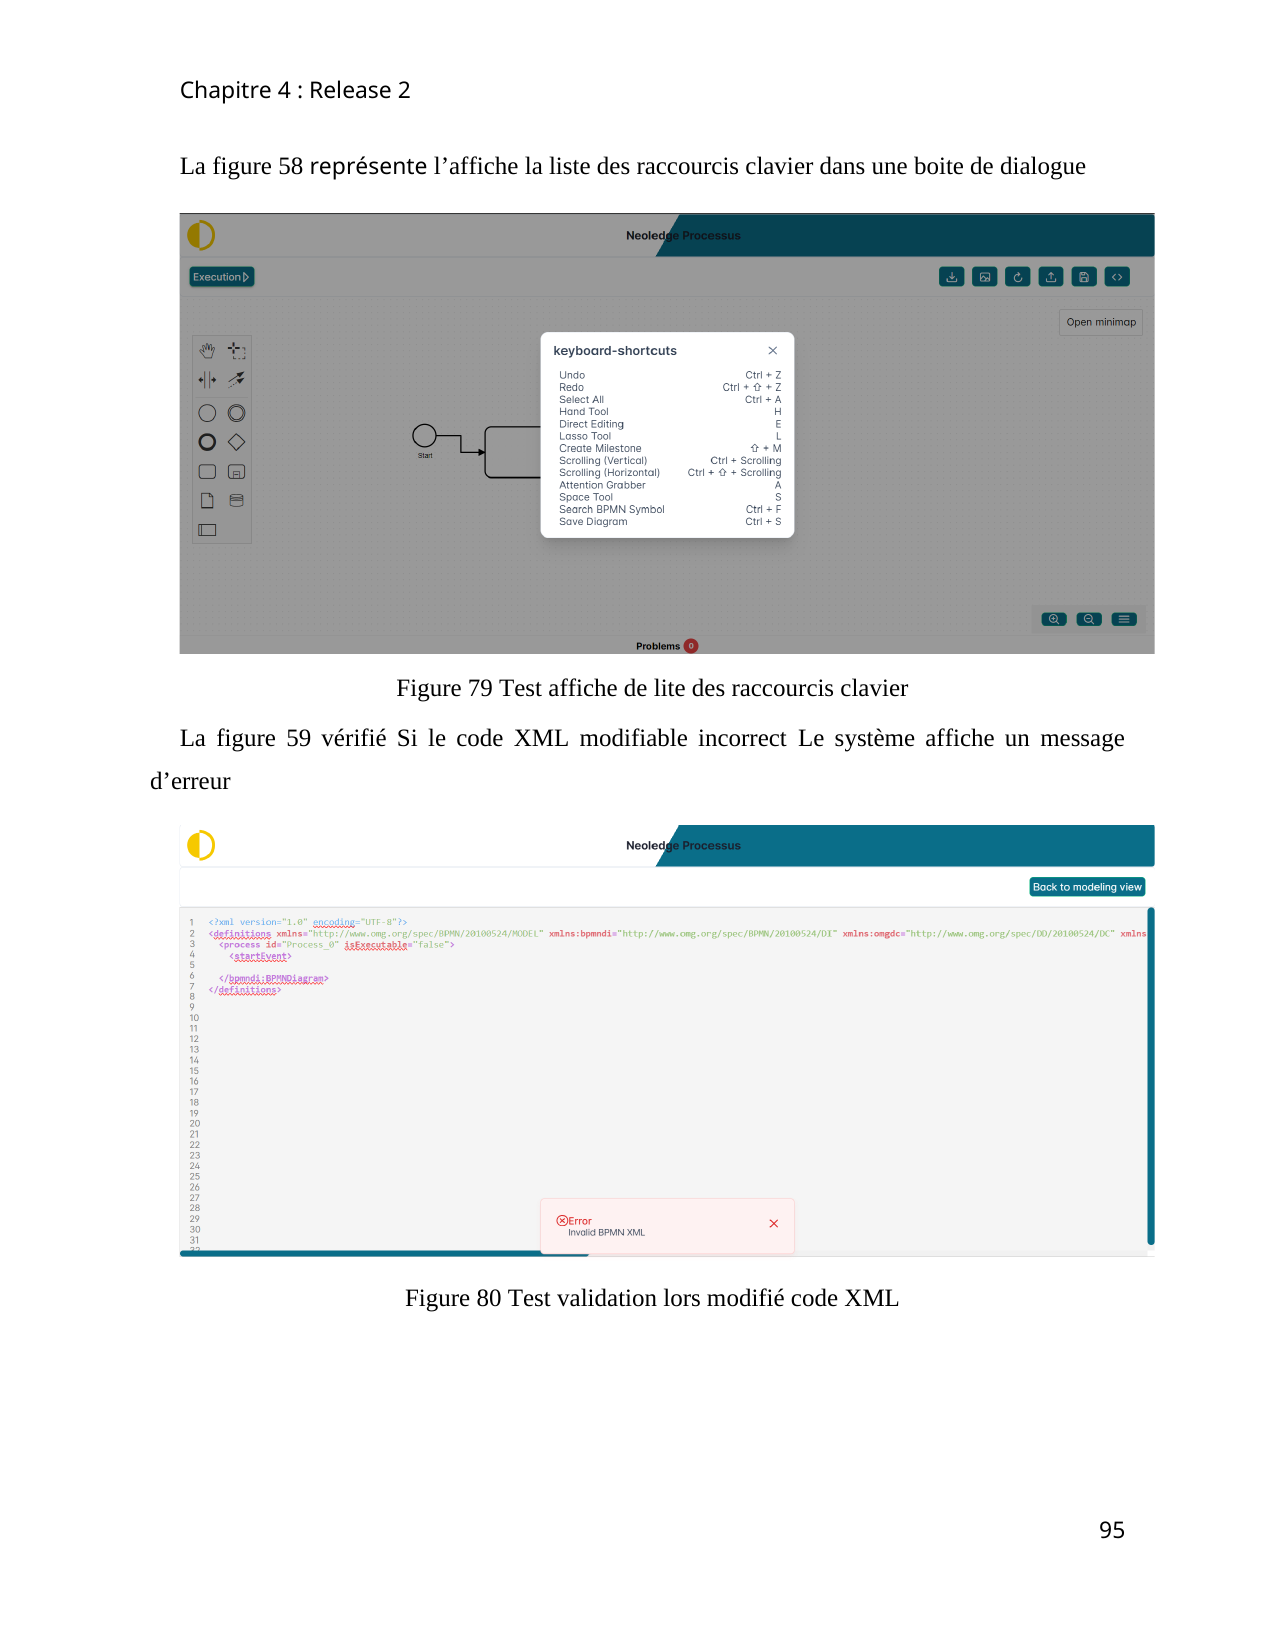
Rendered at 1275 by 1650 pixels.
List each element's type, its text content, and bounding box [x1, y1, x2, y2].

picture [179, 825, 1155, 1265]
picture [708, 844, 718, 848]
text Figure 80 Test validation lors modifié code XML [150, 1283, 1125, 1312]
text Figure 79 Test affiche de lite des raccourcis clavier [150, 673, 1125, 702]
picture [668, 234, 678, 241]
text La figure 58 représente l’affiche la liste des raccourcis clavier dans une boite de dialogue [150, 150, 1125, 181]
picture [708, 234, 718, 238]
picture [179, 213, 1155, 654]
text La figure 59 vérifié Si le code XML modifiable incorrect Le système affiche un message d’erreur [150, 723, 1125, 795]
